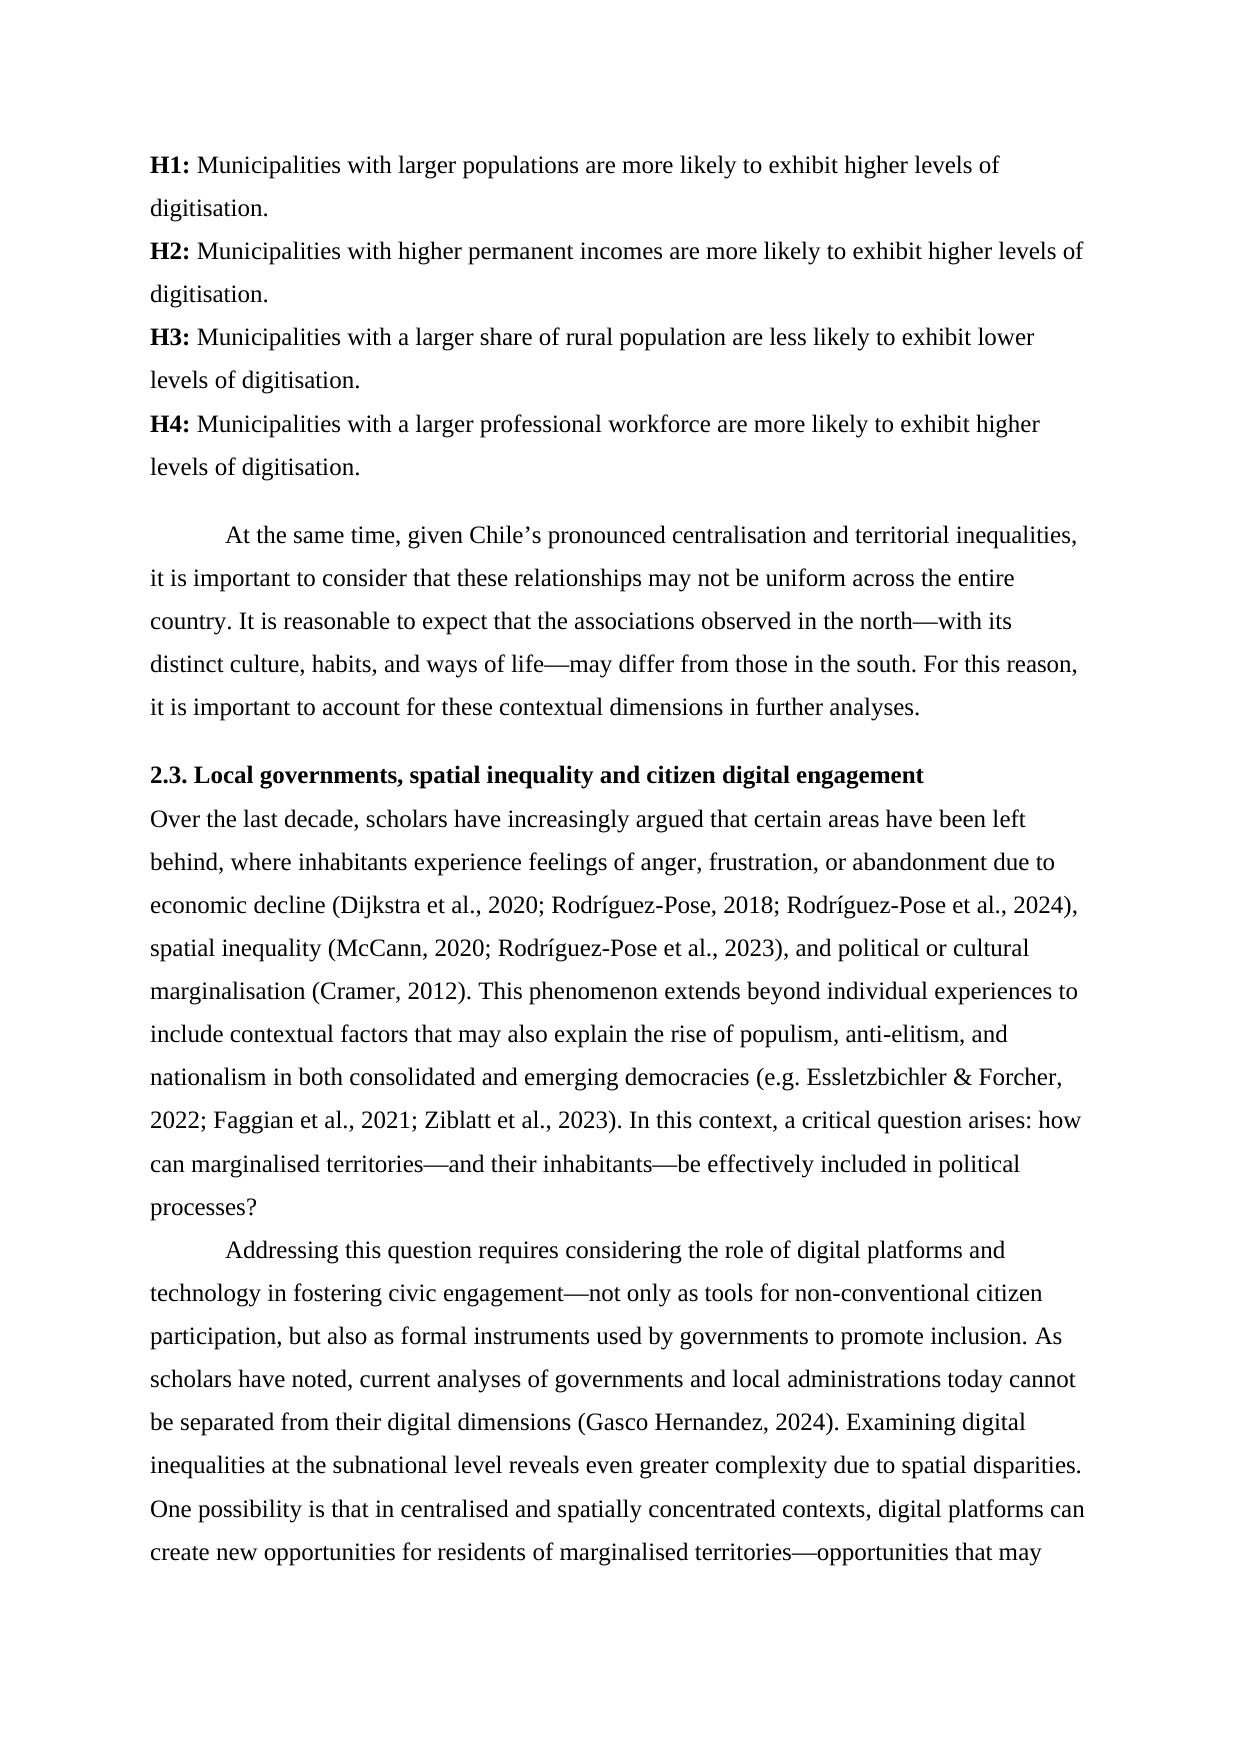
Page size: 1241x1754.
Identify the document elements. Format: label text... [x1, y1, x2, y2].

text H3: Municipalities with a larger share of rural population are less likely to exhibit lower levels of digitisation. [150, 322, 1090, 394]
text Over the last decade, scholars have increasingly argued that certain areas have been left behind, where inhabitants experience feelings of anger, frustration, or abandonment due to economic decline (Dijkstra et al., 2020; Rodríguez-Pose, 2018; Rodríguez-Pose et al., 2024), spatial inequality (McCann, 2020; Rodríguez-Pose et al., 2023), and political or cultural marginalisation (Cramer, 2012). This phenomenon extends beyond individual experiences to include contextual factors that may also explain the rise of populism, anti-elitism, and nationalism in both consolidated and emerging democracies (e.g. Essletzbichler & Forcher, 2022; Faggian et al., 2021; Ziblatt et al., 2023). In this context, a critical question arises: how can marginalised territories—and their inhabitants—be effectively included in political processes? [150, 804, 1090, 1221]
text H2: Municipalities with higher permanent incomes are more likely to exhibit higher levels of digitisation. [150, 236, 1090, 308]
text H4: Municipalities with a larger professional workforce are more likely to exhibit higher levels of digitisation. [150, 409, 1090, 481]
text 2.3. Local governments, spatial inequality and citizen digital engagement [150, 761, 1090, 789]
text H1: Municipalities with larger populations are more likely to exhibit higher levels of digitisation. [150, 150, 1090, 222]
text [150, 1235, 1090, 1566]
text At the same time, given Chile’s pronounced centralisation and territorial inequalities, it is important to consider that these relationships may not be uniform across the entire country. It is reasonable to expect that the associations observed in the north—with its distinct culture, habits, and ways of life—may differ from those in the south. For this reason, it is important to account for these contextual dimensions in further analyses. [150, 520, 1090, 721]
